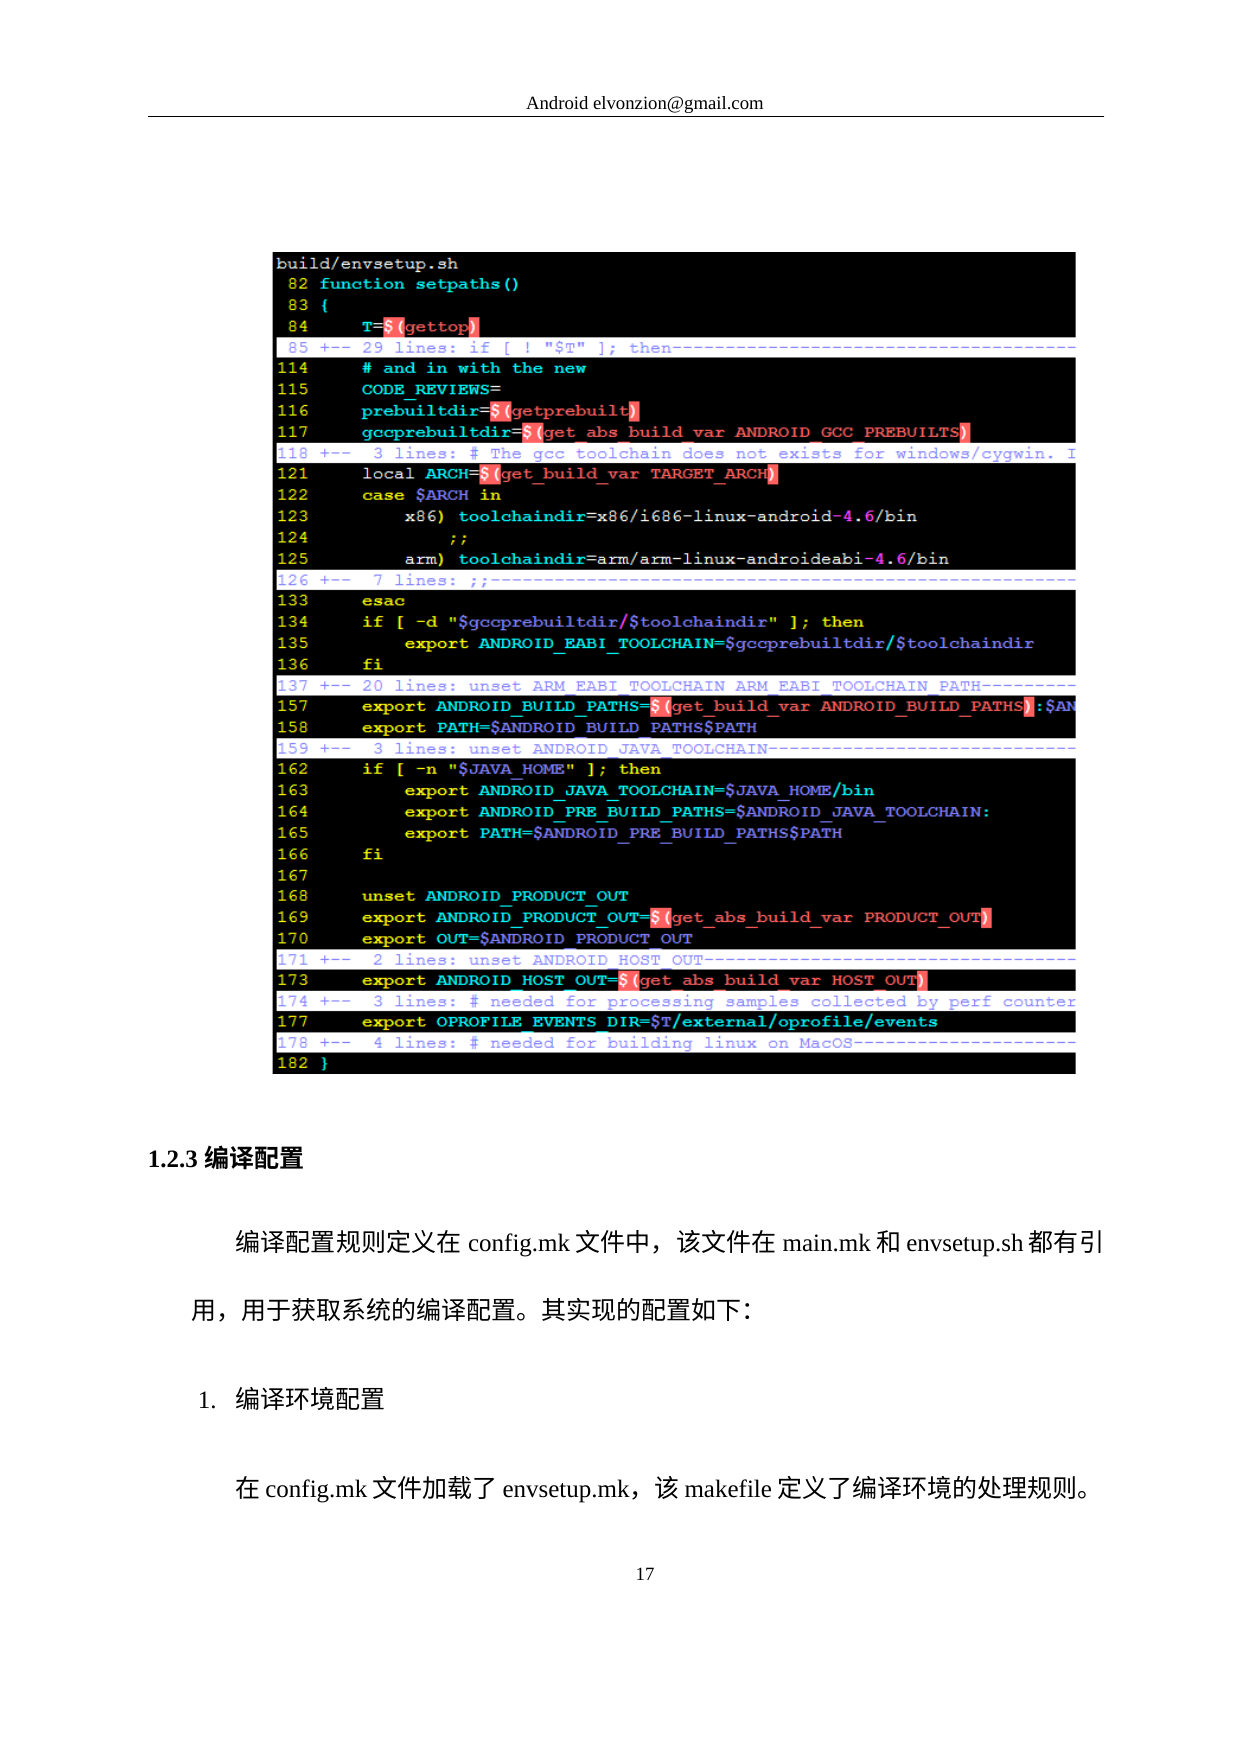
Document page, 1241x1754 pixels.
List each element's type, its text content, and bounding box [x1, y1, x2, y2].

list 编译环境配置 [198, 1364, 1104, 1432]
subtitle 编译配置 [148, 1122, 1104, 1190]
list 在config.mk文件加载了envsetup.mk，该makefile定义了编译环境的处理规则。 [235, 1452, 1104, 1520]
text 编译配置规则定义在config.mk文件中，该文件在main.mk和envsetup.sh都有引用，用于获取系统的编译配置。其实现的配置如下： [191, 1207, 1104, 1343]
